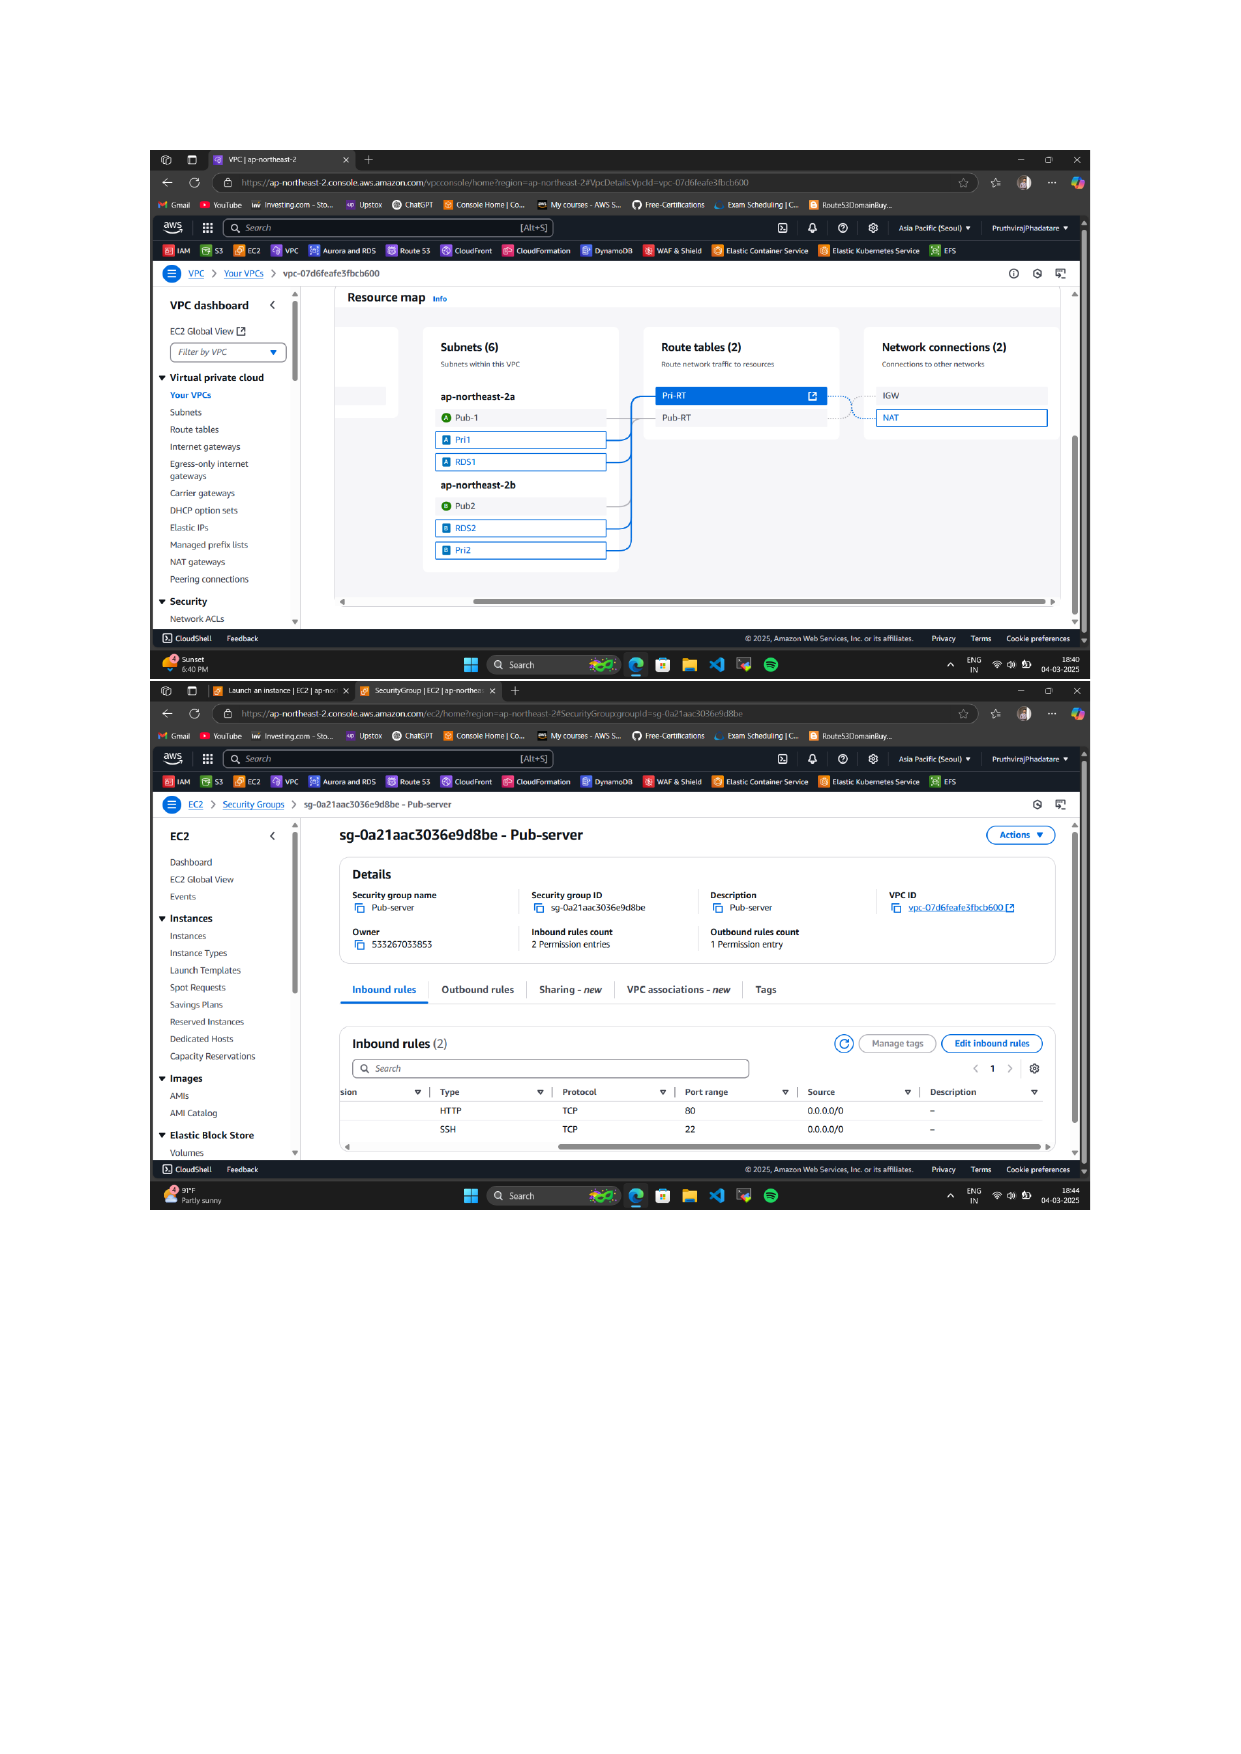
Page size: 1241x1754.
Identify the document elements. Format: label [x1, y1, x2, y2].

picture [150, 150, 1091, 679]
picture [150, 681, 1091, 1210]
